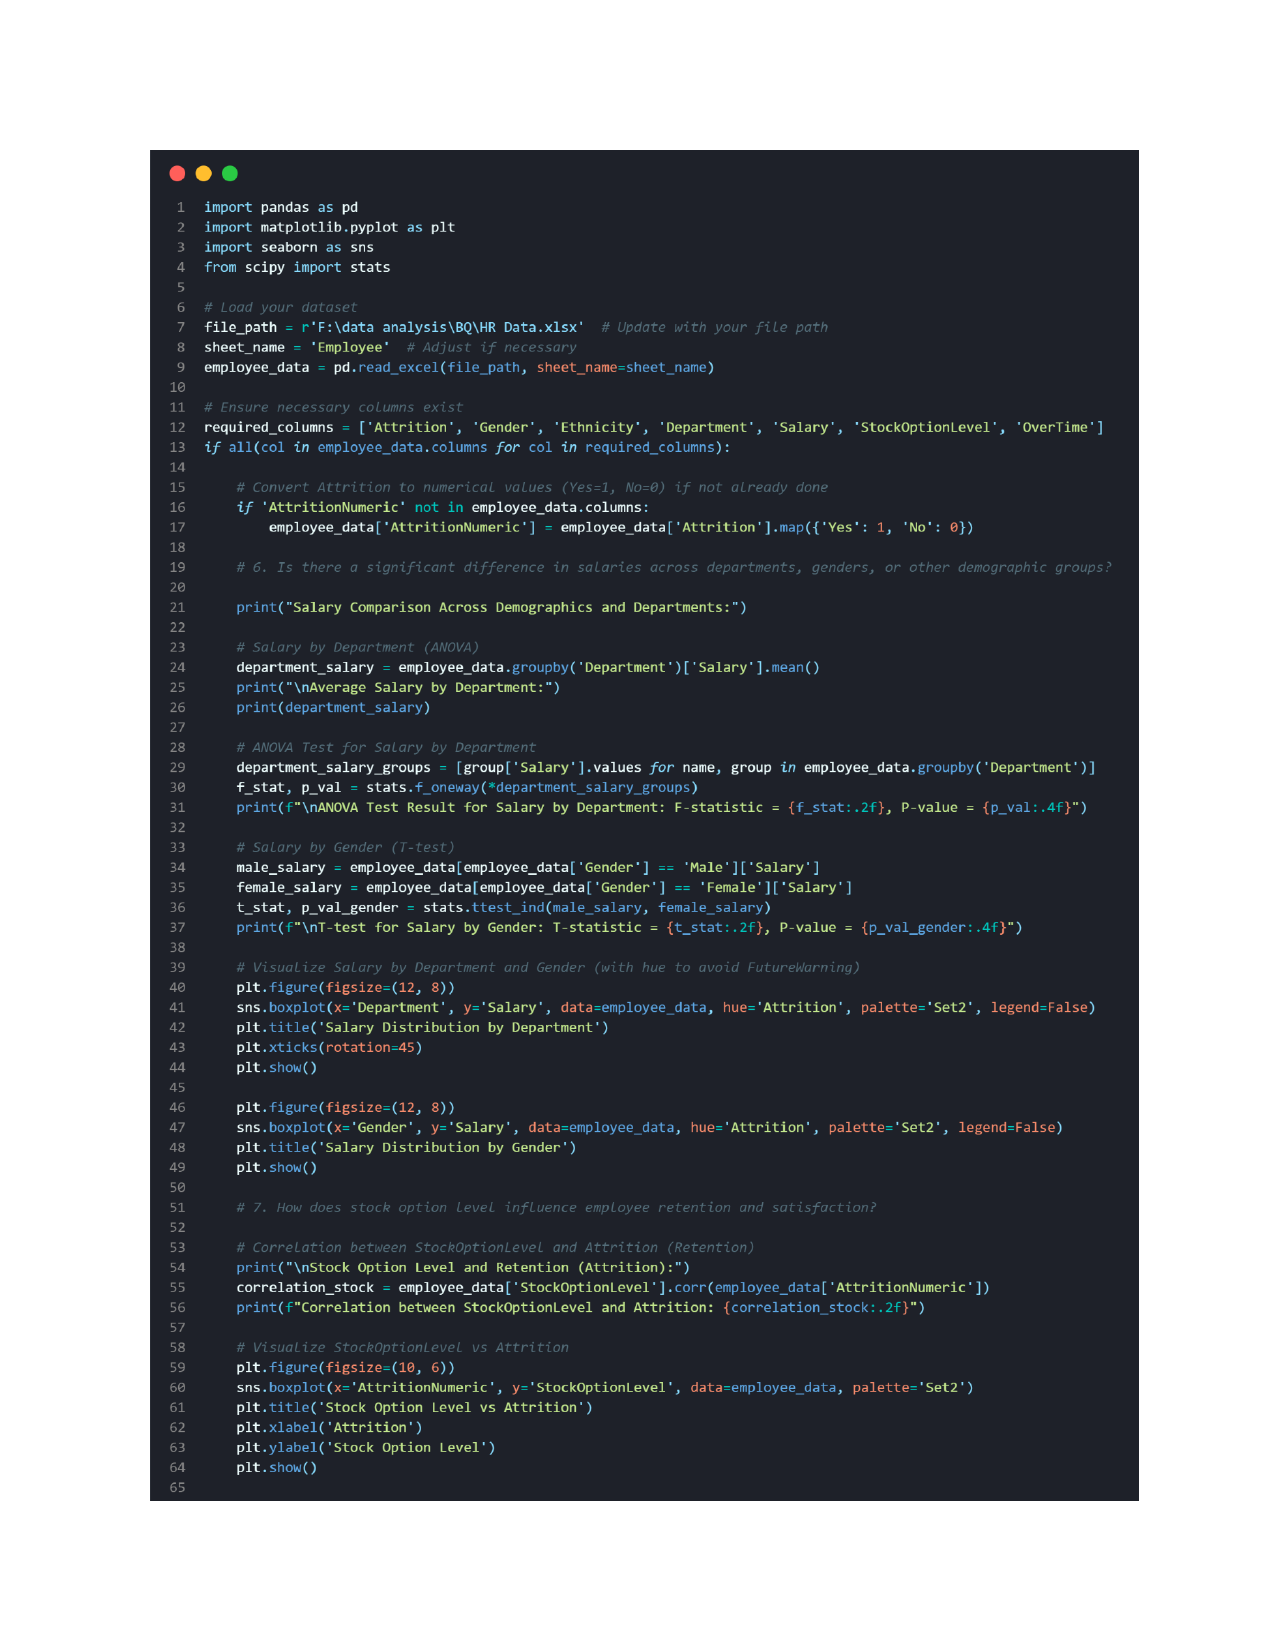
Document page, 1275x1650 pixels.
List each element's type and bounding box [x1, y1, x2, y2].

picture [150, 150, 1139, 1501]
